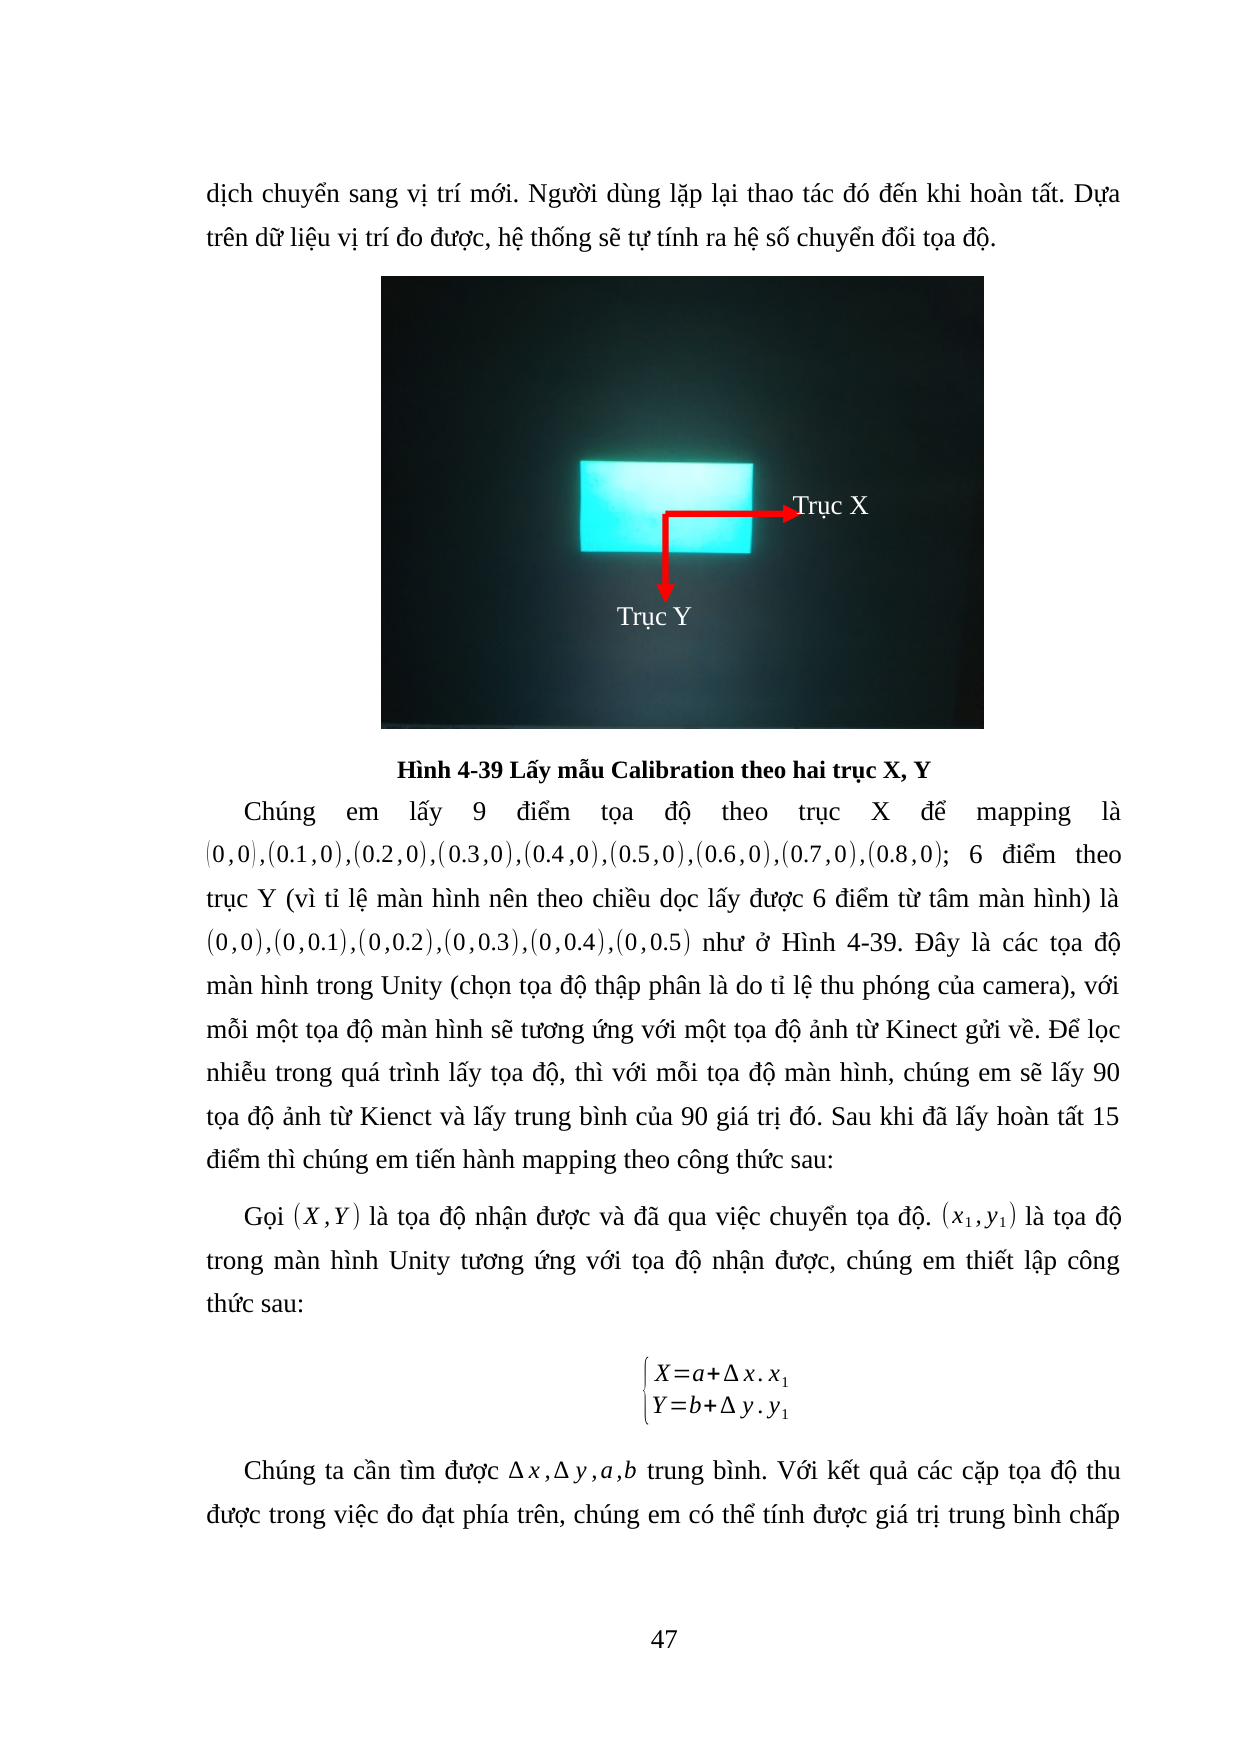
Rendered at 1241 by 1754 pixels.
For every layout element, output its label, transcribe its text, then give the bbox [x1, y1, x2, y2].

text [206, 177, 1122, 252]
picture [381, 276, 984, 729]
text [206, 1454, 1122, 1529]
text Gọi là tọa độ nhận được và đã qua việc chuyển tọa độ. là tọa độ trong màn hình Unity tương ứng với tọa độ nhận được, chúng em thiết lập công thức sau: [206, 1199, 1122, 1318]
